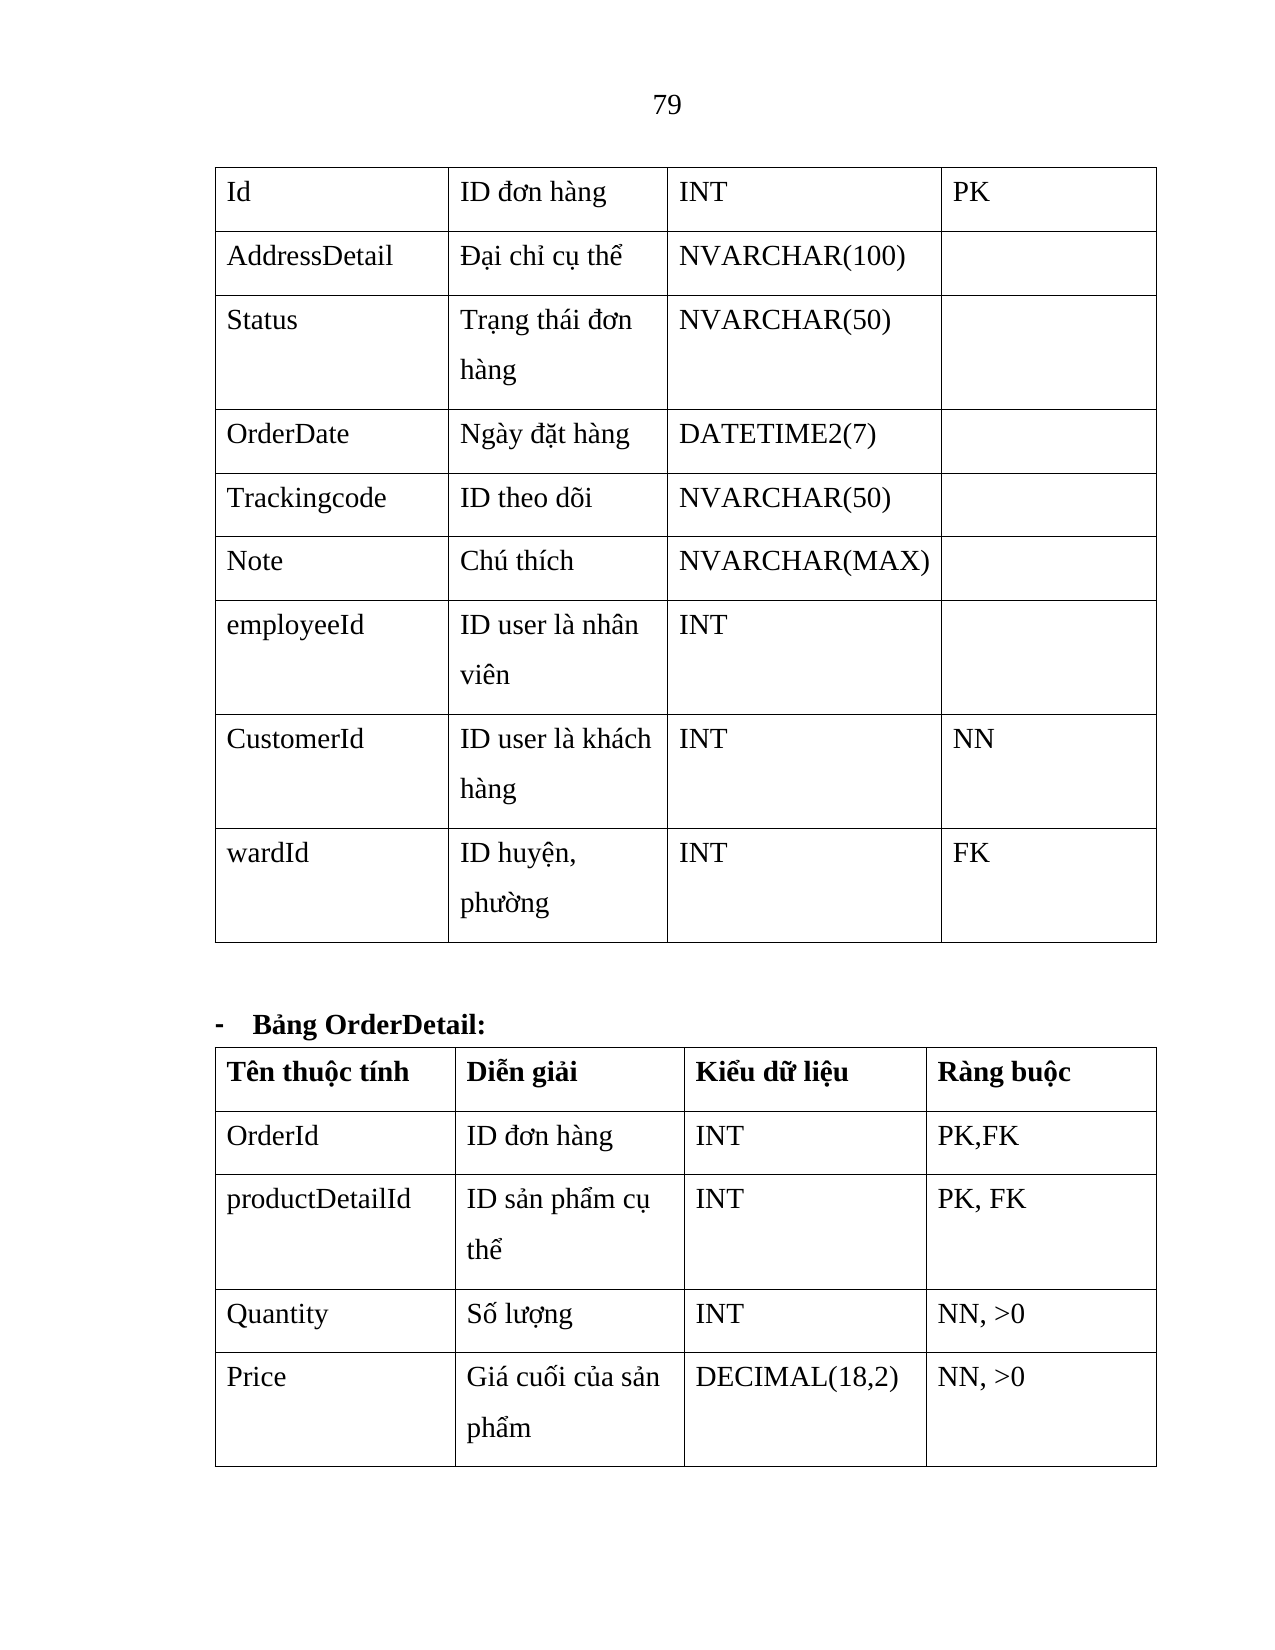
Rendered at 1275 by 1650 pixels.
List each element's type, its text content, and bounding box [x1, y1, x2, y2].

table_cell NN [942, 715, 1156, 828]
table_cell ID user là khách hàng [449, 715, 667, 828]
table_cell NVARCHAR(MAX) [668, 537, 941, 600]
table_cell INT [685, 1175, 926, 1288]
table_cell INT [685, 1290, 926, 1352]
table_cell NVARCHAR(50) [668, 474, 941, 536]
table_cell ID đơn hàng [449, 168, 667, 231]
table_cell ID huyện, phường [449, 829, 667, 942]
table_cell OrderId [216, 1112, 455, 1174]
table_cell NVARCHAR(50) [668, 296, 941, 409]
table_cell [942, 296, 1156, 409]
table_cell CustomerId [216, 715, 448, 828]
table_cell Price [216, 1353, 455, 1466]
table_cell NN, >0 [927, 1290, 1156, 1352]
table_cell Id [216, 168, 448, 231]
table_cell PK,FK [927, 1112, 1156, 1174]
list Bảng OrderDetail: [215, 1006, 1157, 1042]
table_cell ID user là nhân viên [449, 601, 667, 714]
table_cell Ngày đặt hàng [449, 410, 667, 472]
table_cell PK, FK [927, 1175, 1156, 1288]
table_cell ID theo dõi [449, 474, 667, 536]
table_cell [942, 474, 1156, 536]
table_cell NVARCHAR(100) [668, 232, 941, 294]
table_cell Note [216, 537, 448, 600]
table_cell Quantity [216, 1290, 455, 1352]
table_cell AddressDetail [216, 232, 448, 294]
table_cell productDetailId [216, 1175, 455, 1288]
table_header Kiểu dữ liệu [685, 1048, 926, 1111]
table_cell PK [942, 168, 1156, 231]
table_cell ID đơn hàng [456, 1112, 684, 1174]
table_cell Trạng thái đơn hàng [449, 296, 667, 409]
table_cell [942, 601, 1156, 714]
table_cell [942, 410, 1156, 472]
table_header Diễn giải [456, 1048, 684, 1111]
table_cell DECIMAL(18,2) [685, 1353, 926, 1466]
table_header Ràng buộc [927, 1048, 1156, 1111]
table_cell FK [942, 829, 1156, 942]
table_cell Status [216, 296, 448, 409]
table_cell [942, 537, 1156, 600]
table_cell Đại chỉ cụ thể [449, 232, 667, 294]
table_cell wardId [216, 829, 448, 942]
table_cell ID sản phẩm cụ thể [456, 1175, 684, 1288]
table_cell Chú thích [449, 537, 667, 600]
table_cell DATETIME2(7) [668, 410, 941, 472]
table_cell NN, >0 [927, 1353, 1156, 1466]
table_cell [942, 232, 1156, 294]
table_cell INT [668, 715, 941, 828]
table_cell OrderDate [216, 410, 448, 472]
table_cell INT [685, 1112, 926, 1174]
table_cell Giá cuối của sản phẩm [456, 1353, 684, 1466]
table_cell INT [668, 601, 941, 714]
table_cell employeeId [216, 601, 448, 714]
table_cell INT [668, 168, 941, 231]
table_cell Trackingcode [216, 474, 448, 536]
table_header Tên thuộc tính [216, 1048, 455, 1111]
table_cell INT [668, 829, 941, 942]
table_cell Số lượng [456, 1290, 684, 1352]
